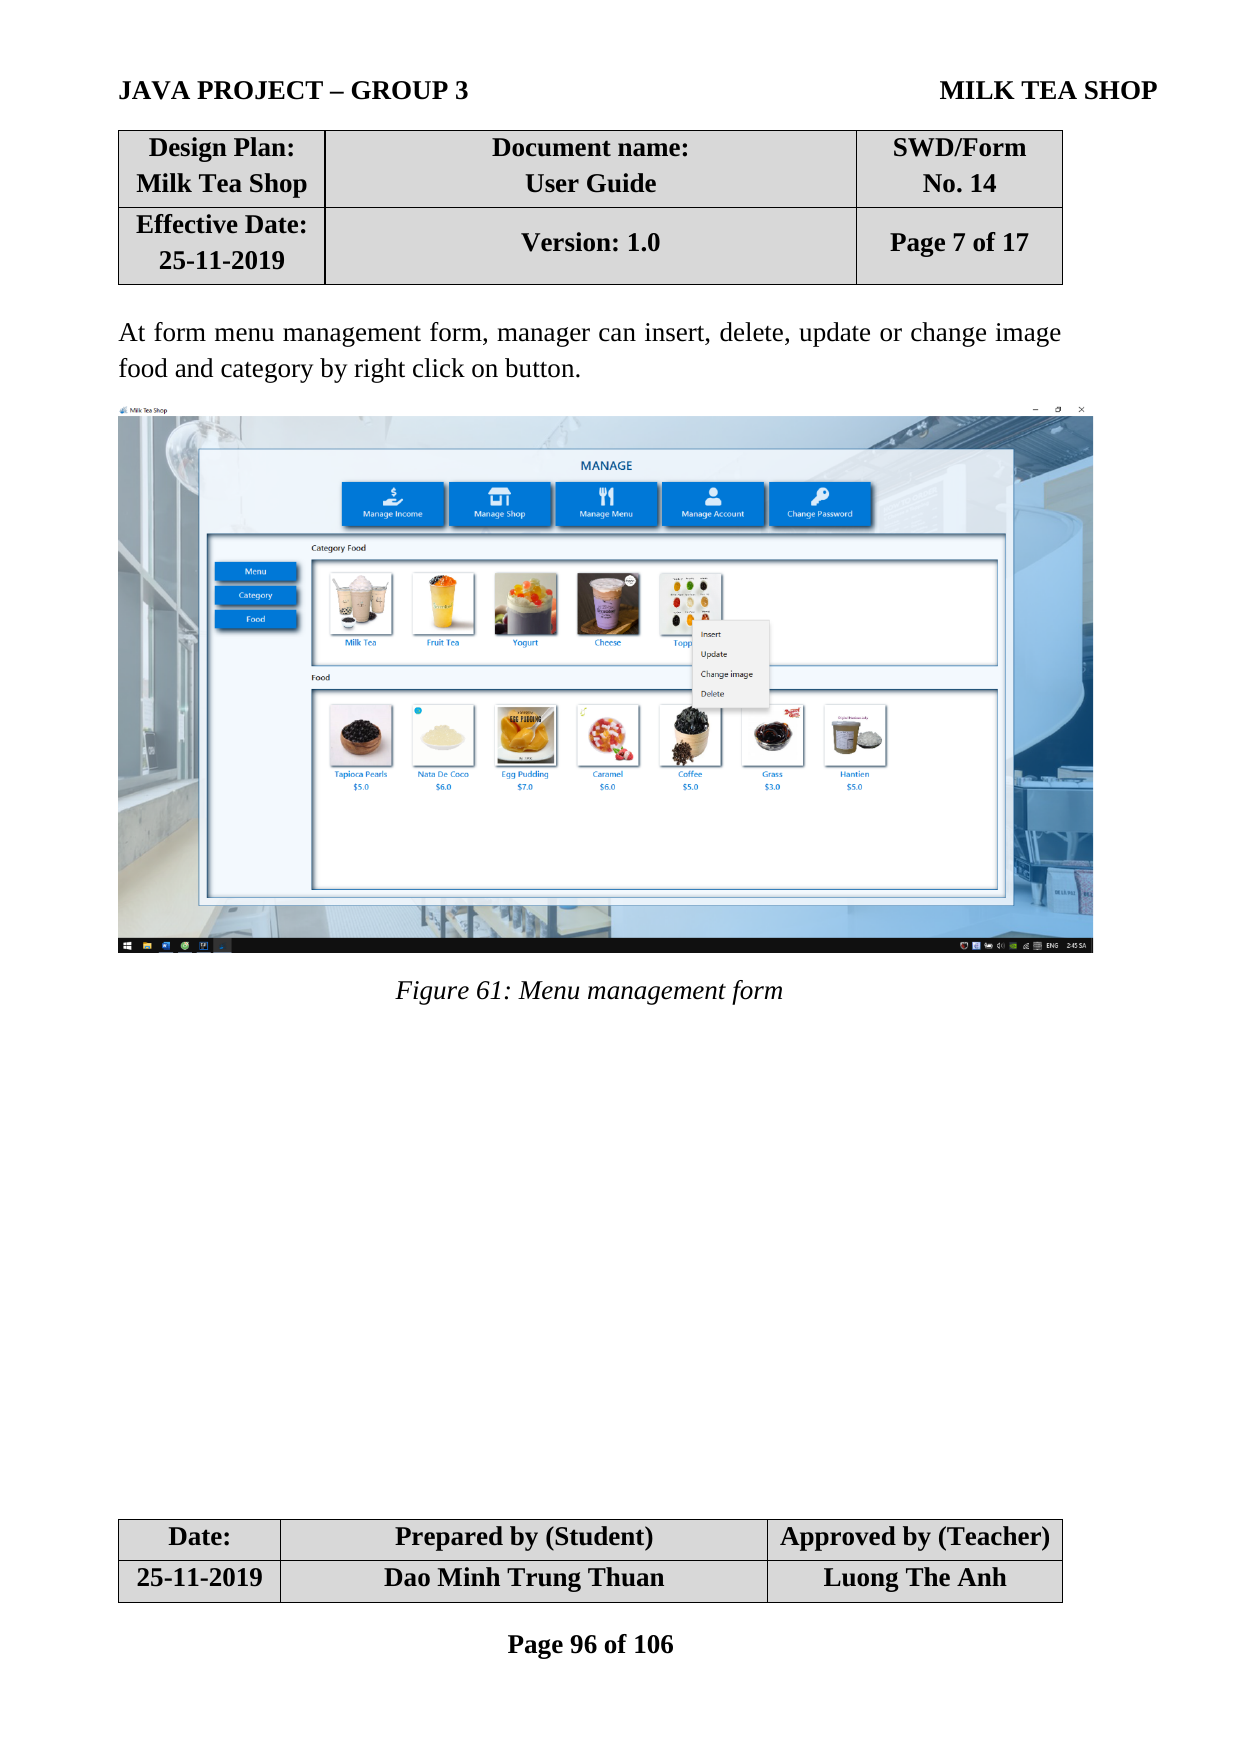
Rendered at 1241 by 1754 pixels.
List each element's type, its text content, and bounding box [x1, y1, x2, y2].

picture [118, 404, 1094, 953]
text At form menu management form, manager can insert, delete, update or change image food and category by right click on button. [118, 316, 1063, 383]
text Figure 61: Menu management form [118, 974, 1063, 1005]
